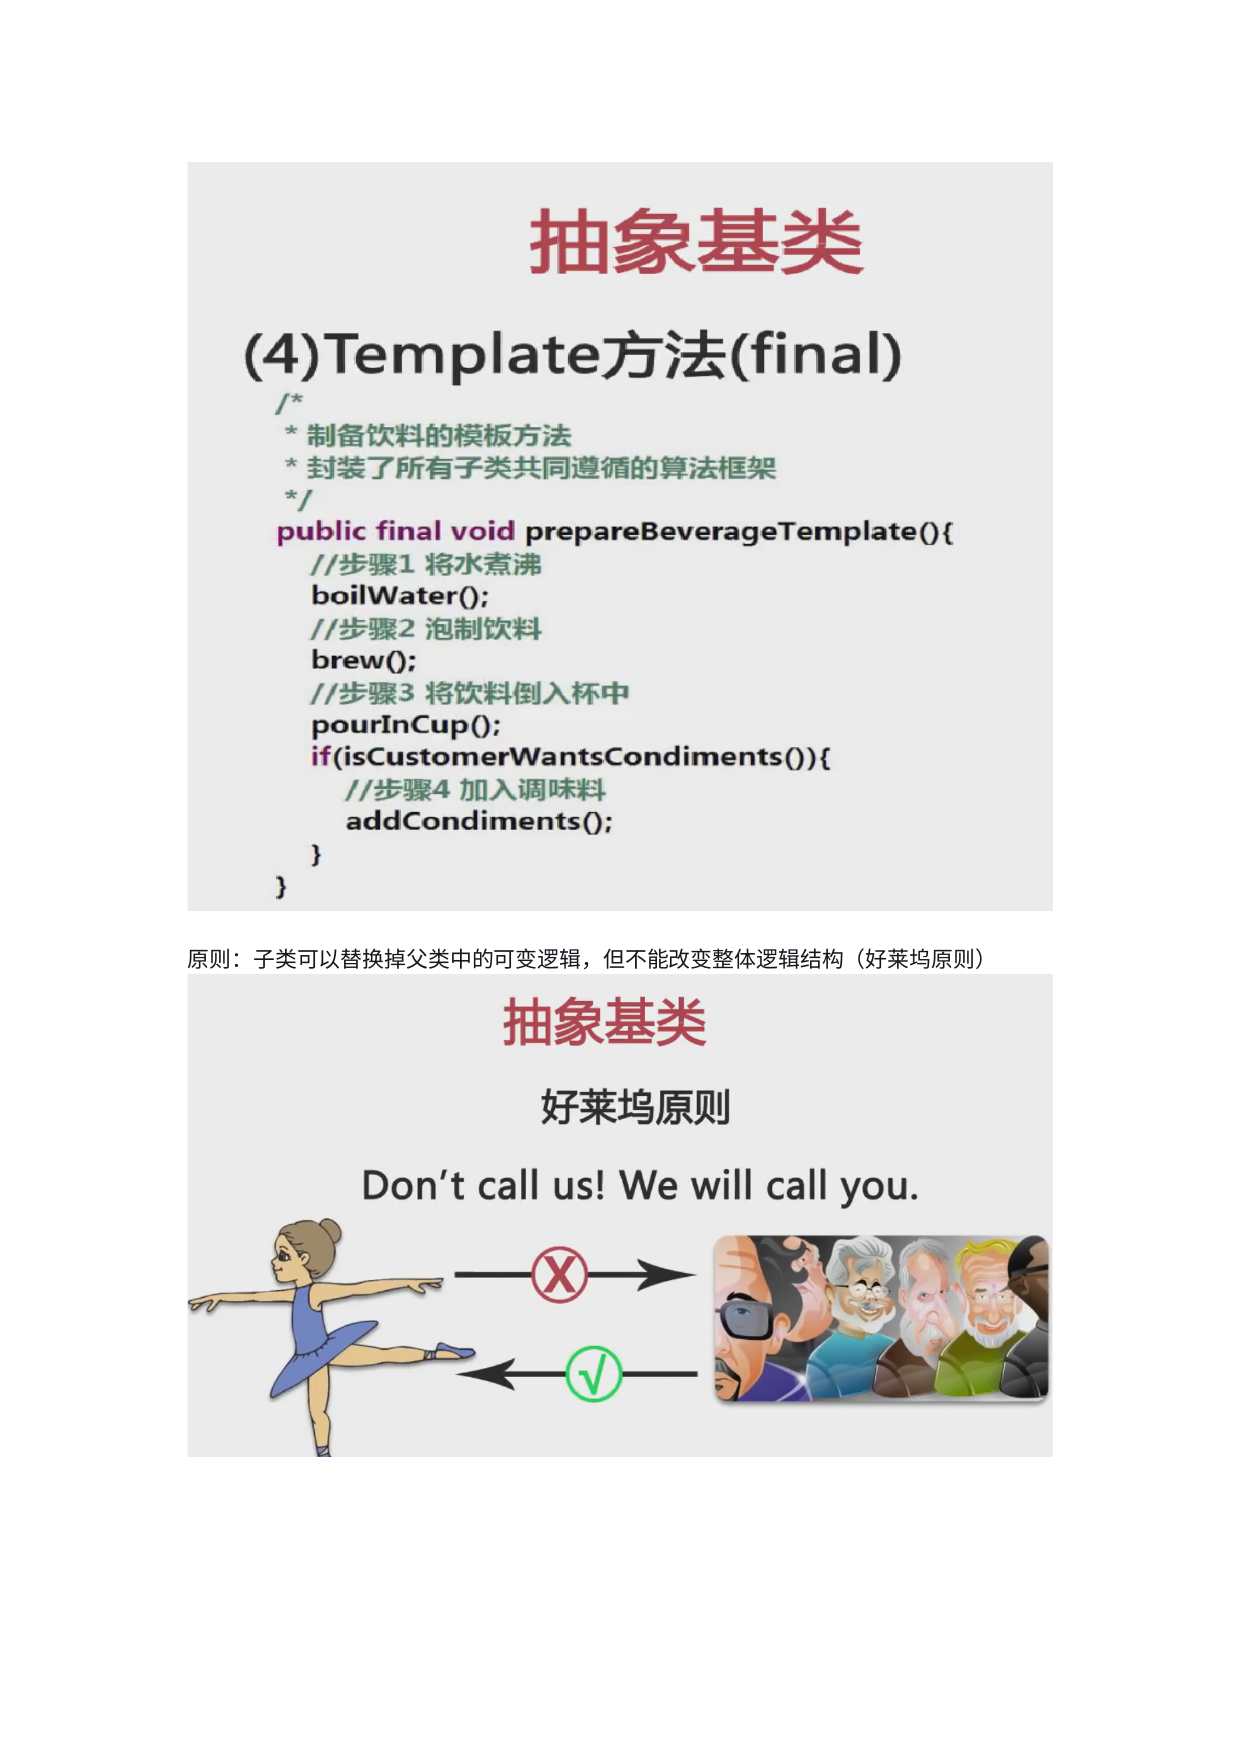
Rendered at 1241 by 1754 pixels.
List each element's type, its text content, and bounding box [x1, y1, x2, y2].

picture [187, 162, 1053, 911]
text 原则：子类可以替换掉父类中的可变逻辑，但不能改变整体逻辑结构（好莱坞原则） [187, 942, 1053, 974]
picture [187, 974, 1053, 1457]
